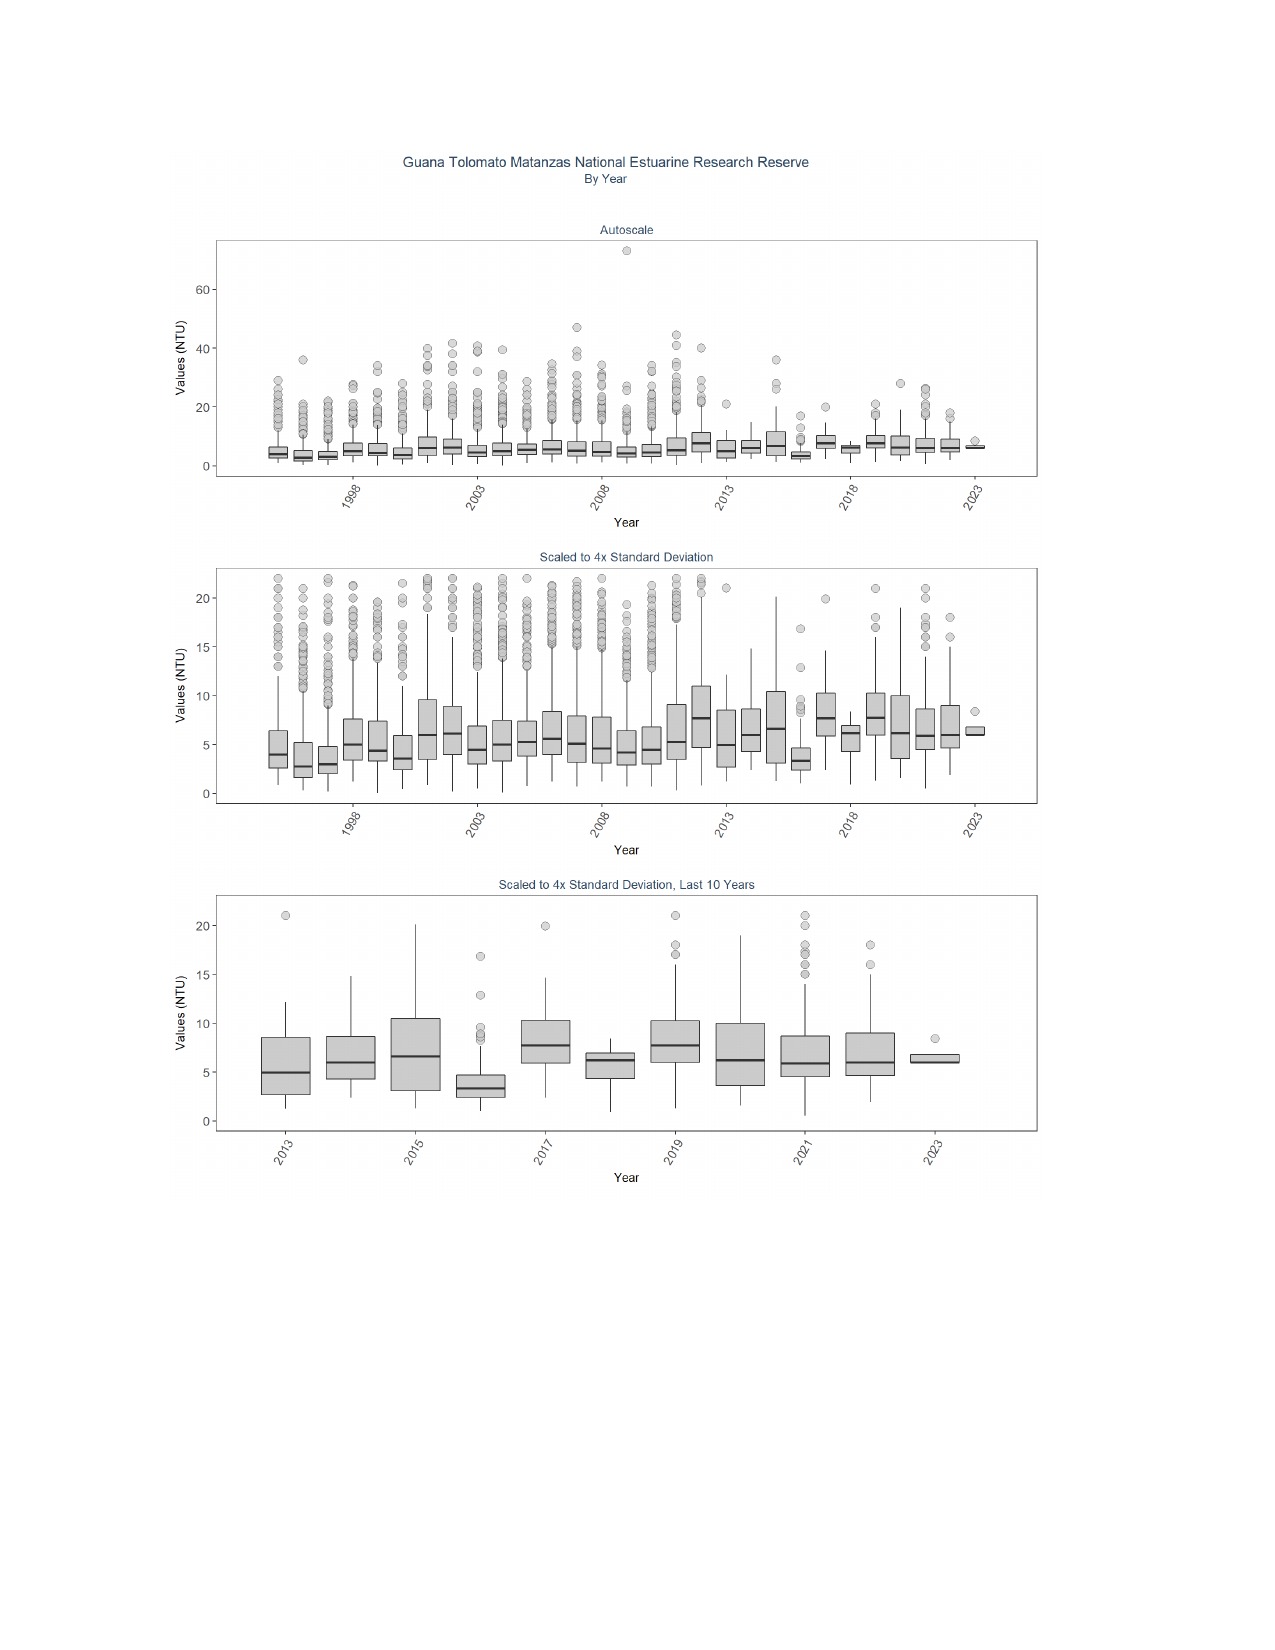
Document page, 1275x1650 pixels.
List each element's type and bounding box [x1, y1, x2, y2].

picture [168, 150, 1044, 1200]
